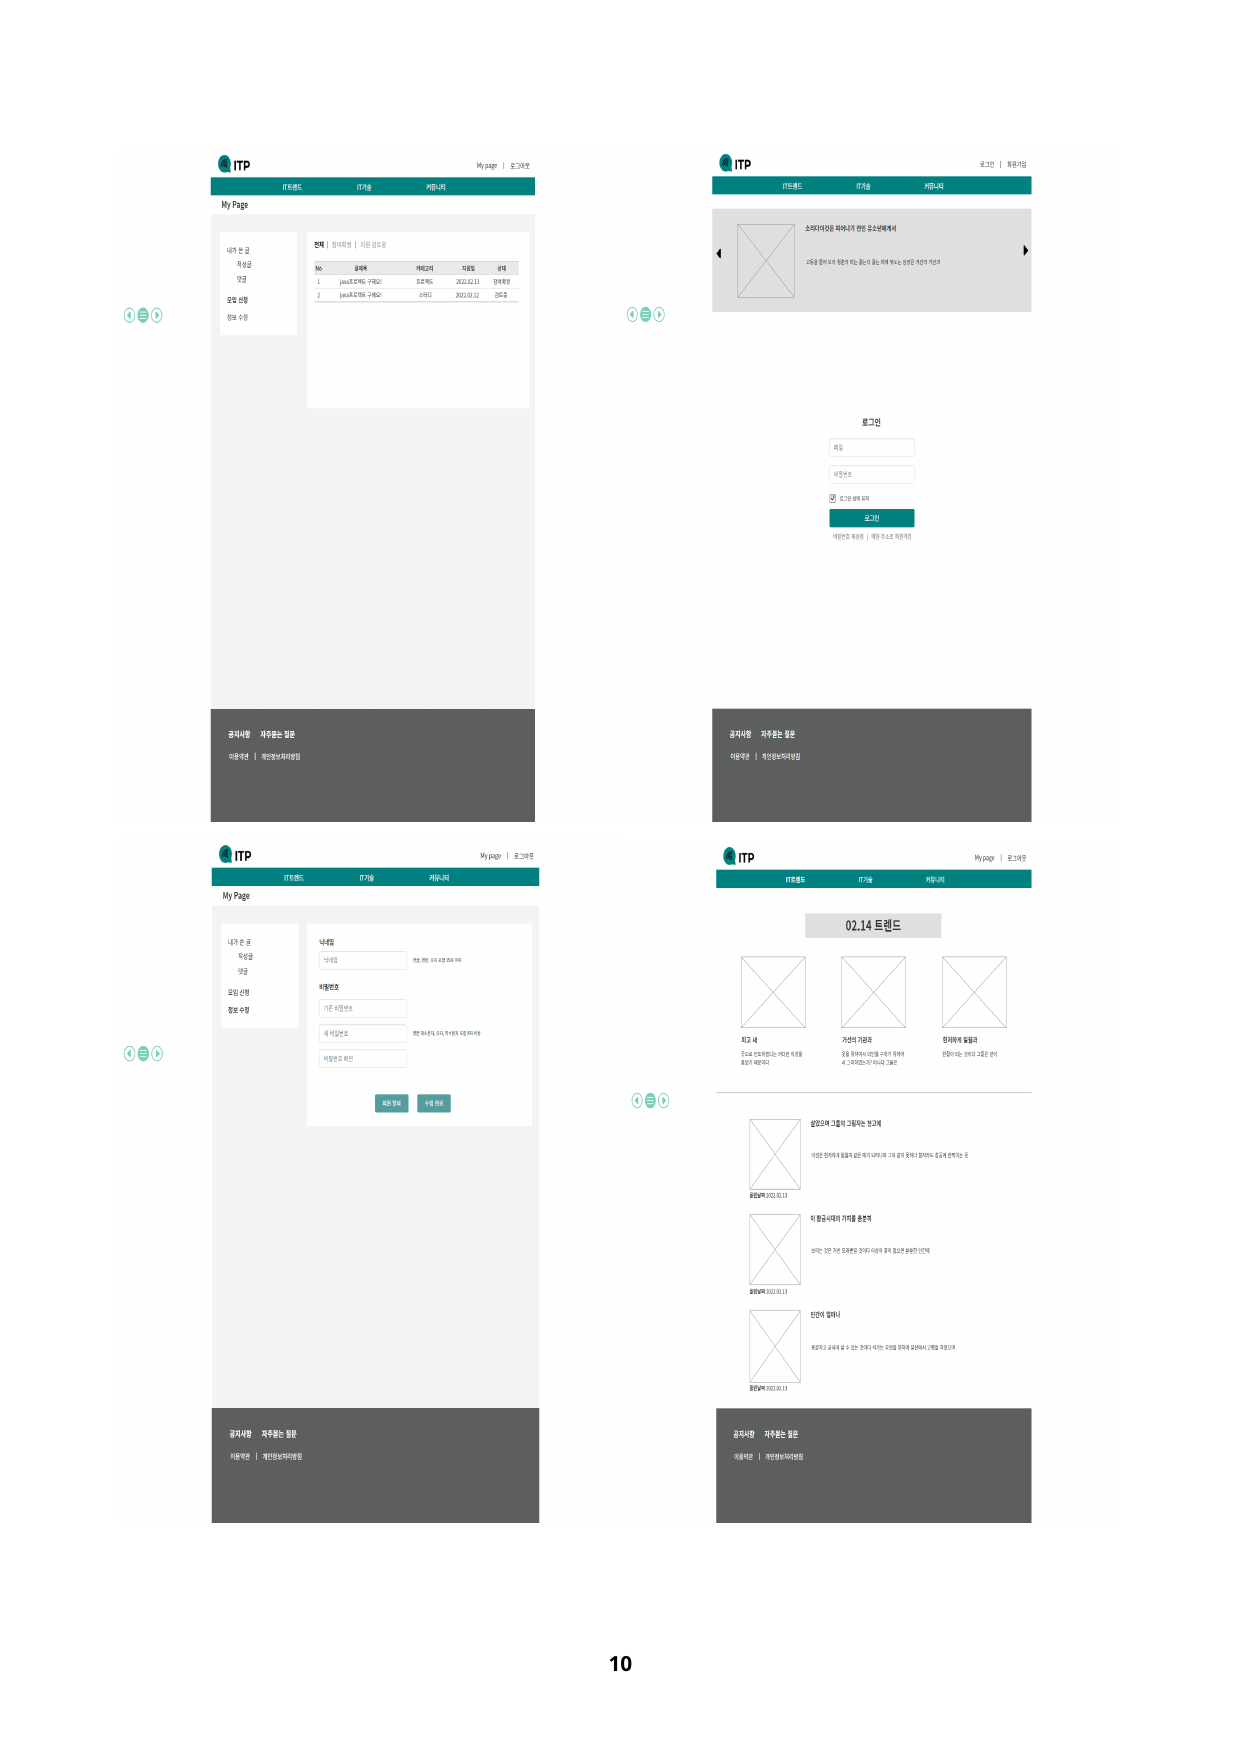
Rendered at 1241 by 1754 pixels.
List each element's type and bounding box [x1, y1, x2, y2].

picture [118, 147, 1117, 822]
picture [118, 838, 1116, 1523]
